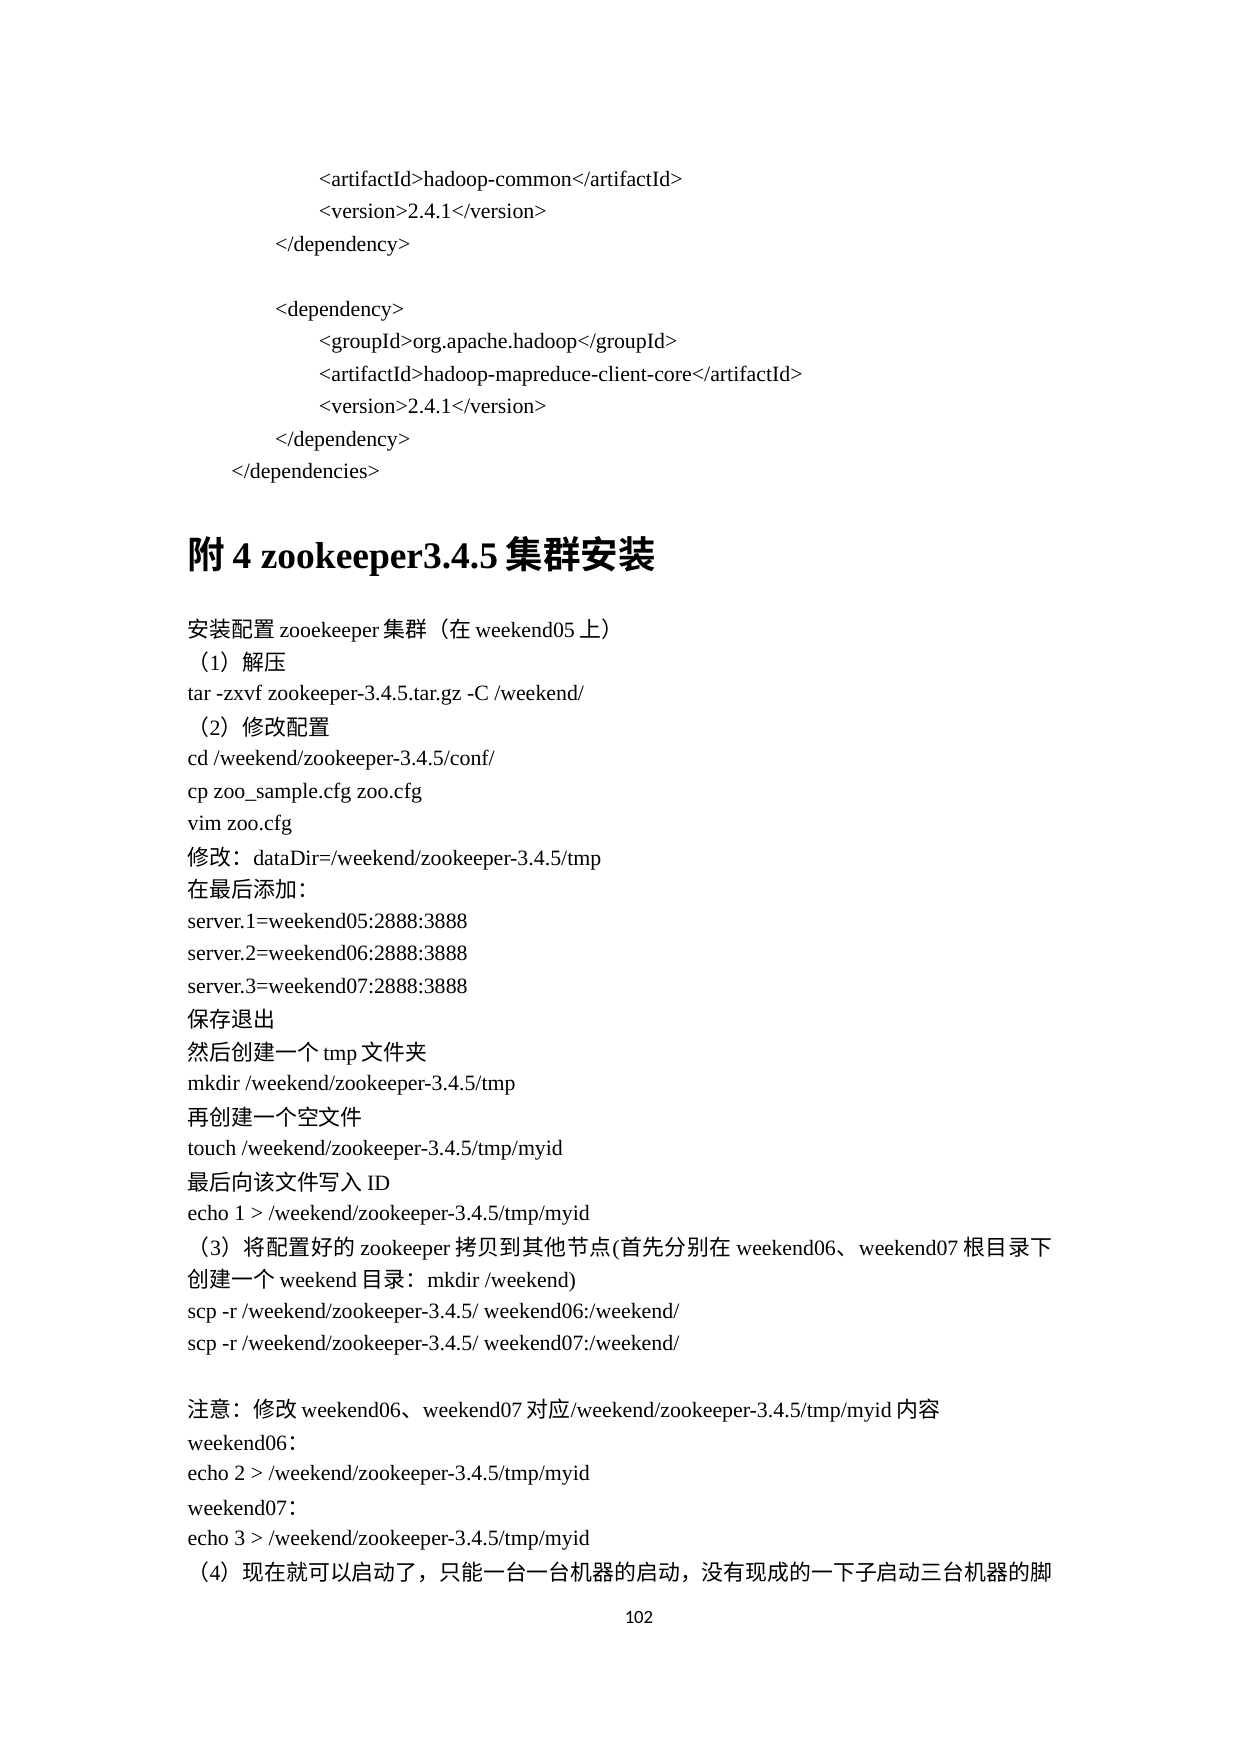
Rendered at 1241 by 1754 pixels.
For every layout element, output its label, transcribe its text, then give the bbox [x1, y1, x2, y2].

text 注意：修改weekend06、weekend07对应/weekend/zookeeper-3.4.5/tmp/myid内容 [187, 1392, 1053, 1424]
text </dependencies> [187, 454, 1053, 487]
text 保存退出 [187, 1002, 1053, 1034]
text scp -r /weekend/zookeeper-3.4.5/ weekend06:/weekend/ [187, 1294, 1053, 1327]
text weekend06： [187, 1424, 1053, 1457]
text echo 3 > /weekend/zookeeper-3.4.5/tmp/myid [187, 1522, 1053, 1554]
text tar -zxvf zookeeper-3.4.5.tar.gz -C /weekend/ [187, 677, 1053, 709]
text <dependency> [187, 292, 1053, 324]
text （3）将配置好的zookeeper拷贝到其他节点(首先分别在weekend06、weekend07根目录下创建一个weekend目录：mkdir /weekend) [187, 1229, 1053, 1294]
text </dependency> [187, 227, 1053, 259]
text <artifactId>hadoop-mapreduce-client-core</artifactId> [187, 357, 1053, 389]
text scp -r /weekend/zookeeper-3.4.5/ weekend07:/weekend/ [187, 1327, 1053, 1359]
text <version>2.4.1</version> [187, 194, 1053, 227]
text echo 1 > /weekend/zookeeper-3.4.5/tmp/myid [187, 1197, 1053, 1229]
text </dependency> [187, 422, 1053, 454]
text mkdir /weekend/zookeeper-3.4.5/tmp [187, 1067, 1053, 1099]
text server.3=weekend07:2888:3888 [187, 969, 1053, 1002]
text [187, 1554, 1053, 1587]
text <artifactId>hadoop-common</artifactId> [187, 162, 1053, 194]
text 在最后添加： [187, 872, 1053, 904]
text vim zoo.cfg [187, 807, 1053, 839]
text <version>2.4.1</version> [187, 389, 1053, 422]
text 安装配置zooekeeper集群（在weekend05上） [187, 612, 1053, 644]
text （2）修改配置 [187, 709, 1053, 742]
text （1）解压 [187, 644, 1053, 677]
text 然后创建一个tmp文件夹 [187, 1034, 1053, 1067]
text server.2=weekend06:2888:3888 [187, 937, 1053, 969]
text server.1=weekend05:2888:3888 [187, 904, 1053, 937]
text 修改：dataDir=/weekend/zookeeper-3.4.5/tmp [187, 839, 1053, 872]
text 最后向该文件写入ID [187, 1164, 1053, 1197]
text weekend07： [187, 1489, 1053, 1522]
text cd /weekend/zookeeper-3.4.5/conf/ [187, 742, 1053, 774]
subtitle 附4 zookeeper3.4.5集群安装 [187, 519, 1053, 584]
text touch /weekend/zookeeper-3.4.5/tmp/myid [187, 1132, 1053, 1164]
text 再创建一个空文件 [187, 1099, 1053, 1132]
text cp zoo_sample.cfg zoo.cfg [187, 774, 1053, 807]
text <groupId>org.apache.hadoop</groupId> [187, 324, 1053, 357]
text echo 2 > /weekend/zookeeper-3.4.5/tmp/myid [187, 1457, 1053, 1489]
